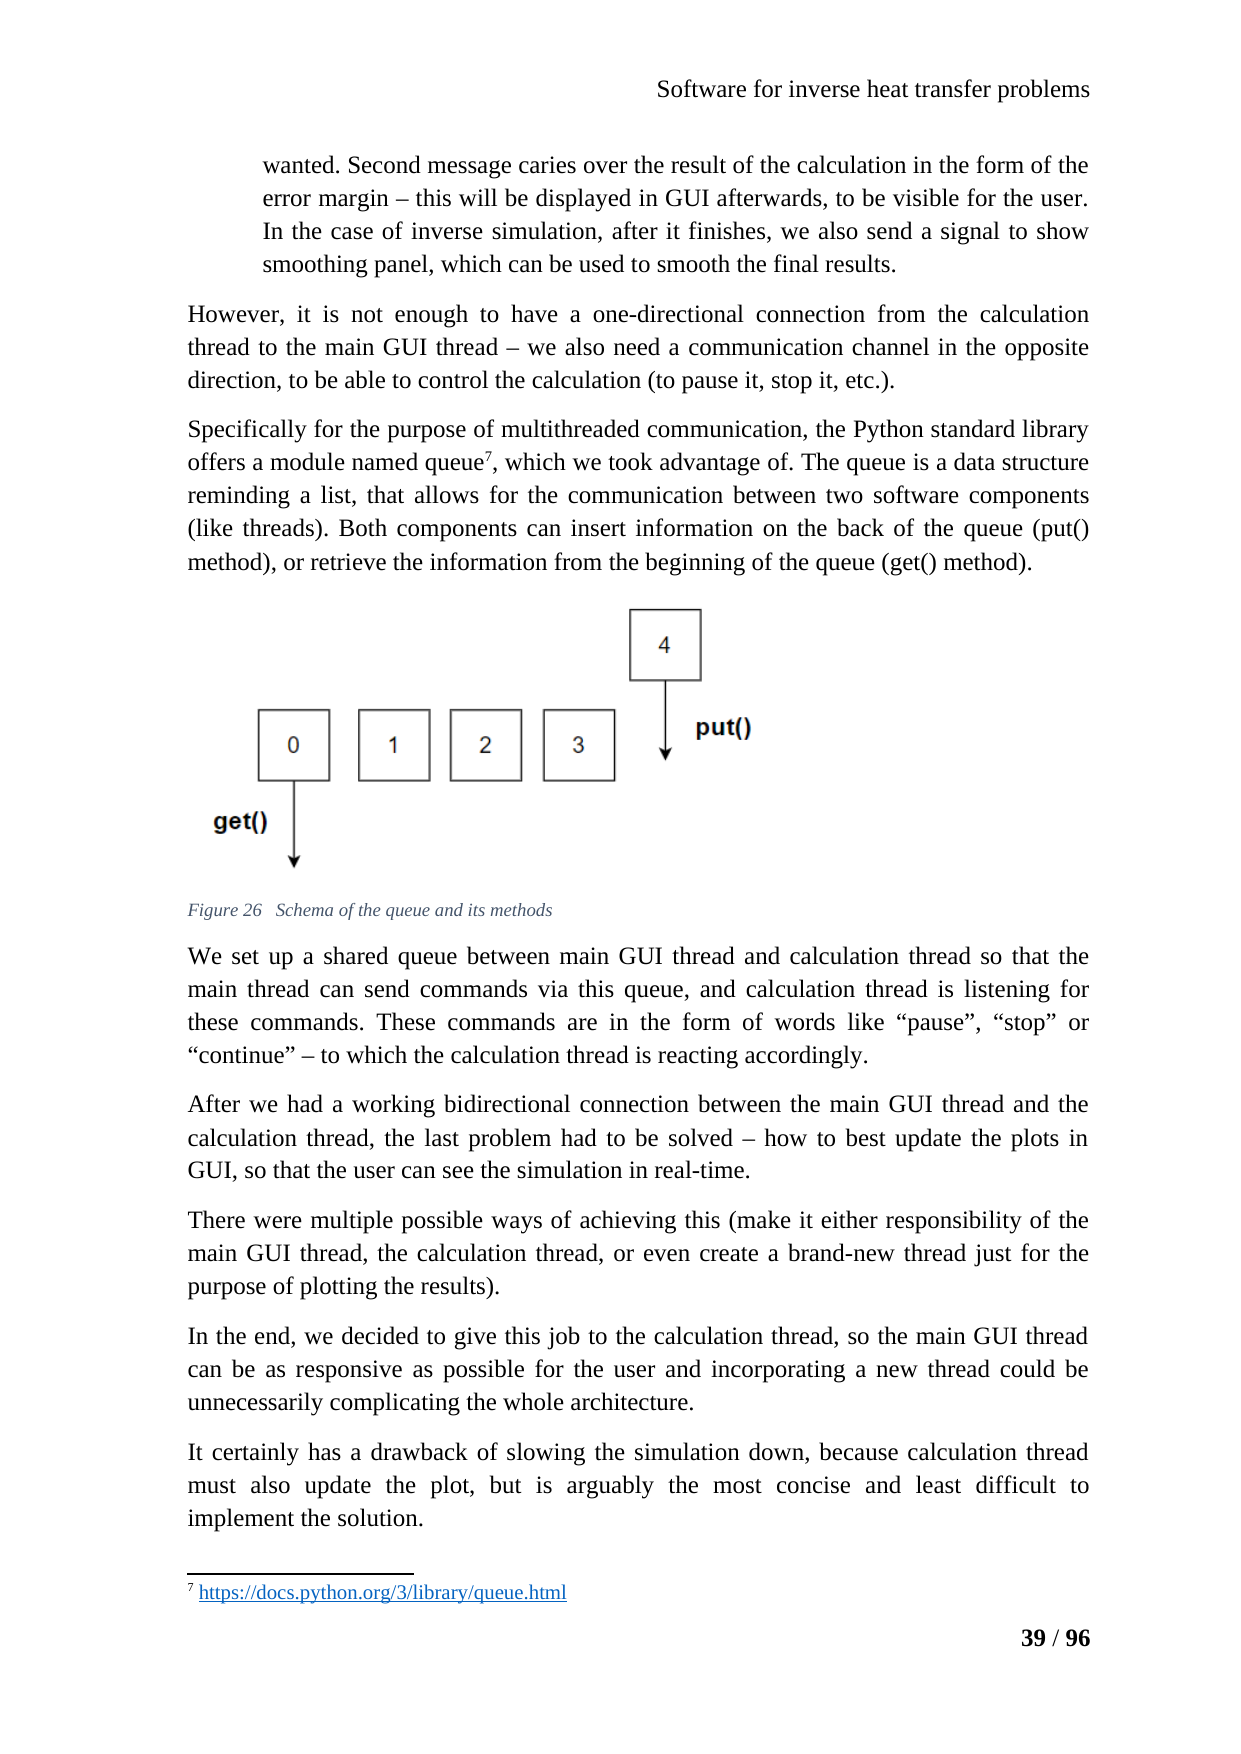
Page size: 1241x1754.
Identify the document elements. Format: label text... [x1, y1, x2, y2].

picture [187, 596, 758, 878]
text We set up a shared queue between main GUI thread and calculation thread so that the main thread can send commands via this queue, and calculation thread is listening for these commands. These commands are in the form of words like “pause”, “stop” or “continue” – to which the calculation thread is reacting accordingly. [187, 941, 1090, 1069]
text There were multiple possible ways of achieving this (make it either responsibility of the main GUI thread, the calculation thread, or even create a brand-new thread just for the purpose of plotting the results). [187, 1205, 1090, 1300]
text In the end, we decided to give this job to the calculation thread, so the main GUI thread can be as responsive as possible for the user and incorporating a new thread could be unnecessarily complicating the whole architecture. [187, 1321, 1090, 1416]
text Specifically for the purpose of multithreaded communication, the Python standard library offers a module named queue, which we took advantage of. The queue is a data structure reminding a list, that allows for the communication between two software components (like threads). Both components can insert information on the back of the queue (put() method), or retrieve the information from the beginning of the queue (get() method). [187, 414, 1090, 575]
text However, it is not enough to have a one-directional connection from the calculation thread to the main GUI thread – we also need a communication channel in the opposite direction, to be able to control the calculation (to pause it, stop it, etc.). [187, 299, 1090, 393]
text It certainly has a drawback of slowing the simulation down, because calculation thread must also update the plot, but is arguably the most concise and least difficult to implement the solution. [187, 1437, 1090, 1532]
text Figure 26 Schema of the queue and its methods [187, 898, 1090, 920]
text After we had a working bidirectional connection between the main GUI thread and the calculation thread, the last problem had to be solved – how to best update the plots in GUI, so that the user can see the simulation in real-time. [187, 1089, 1090, 1184]
